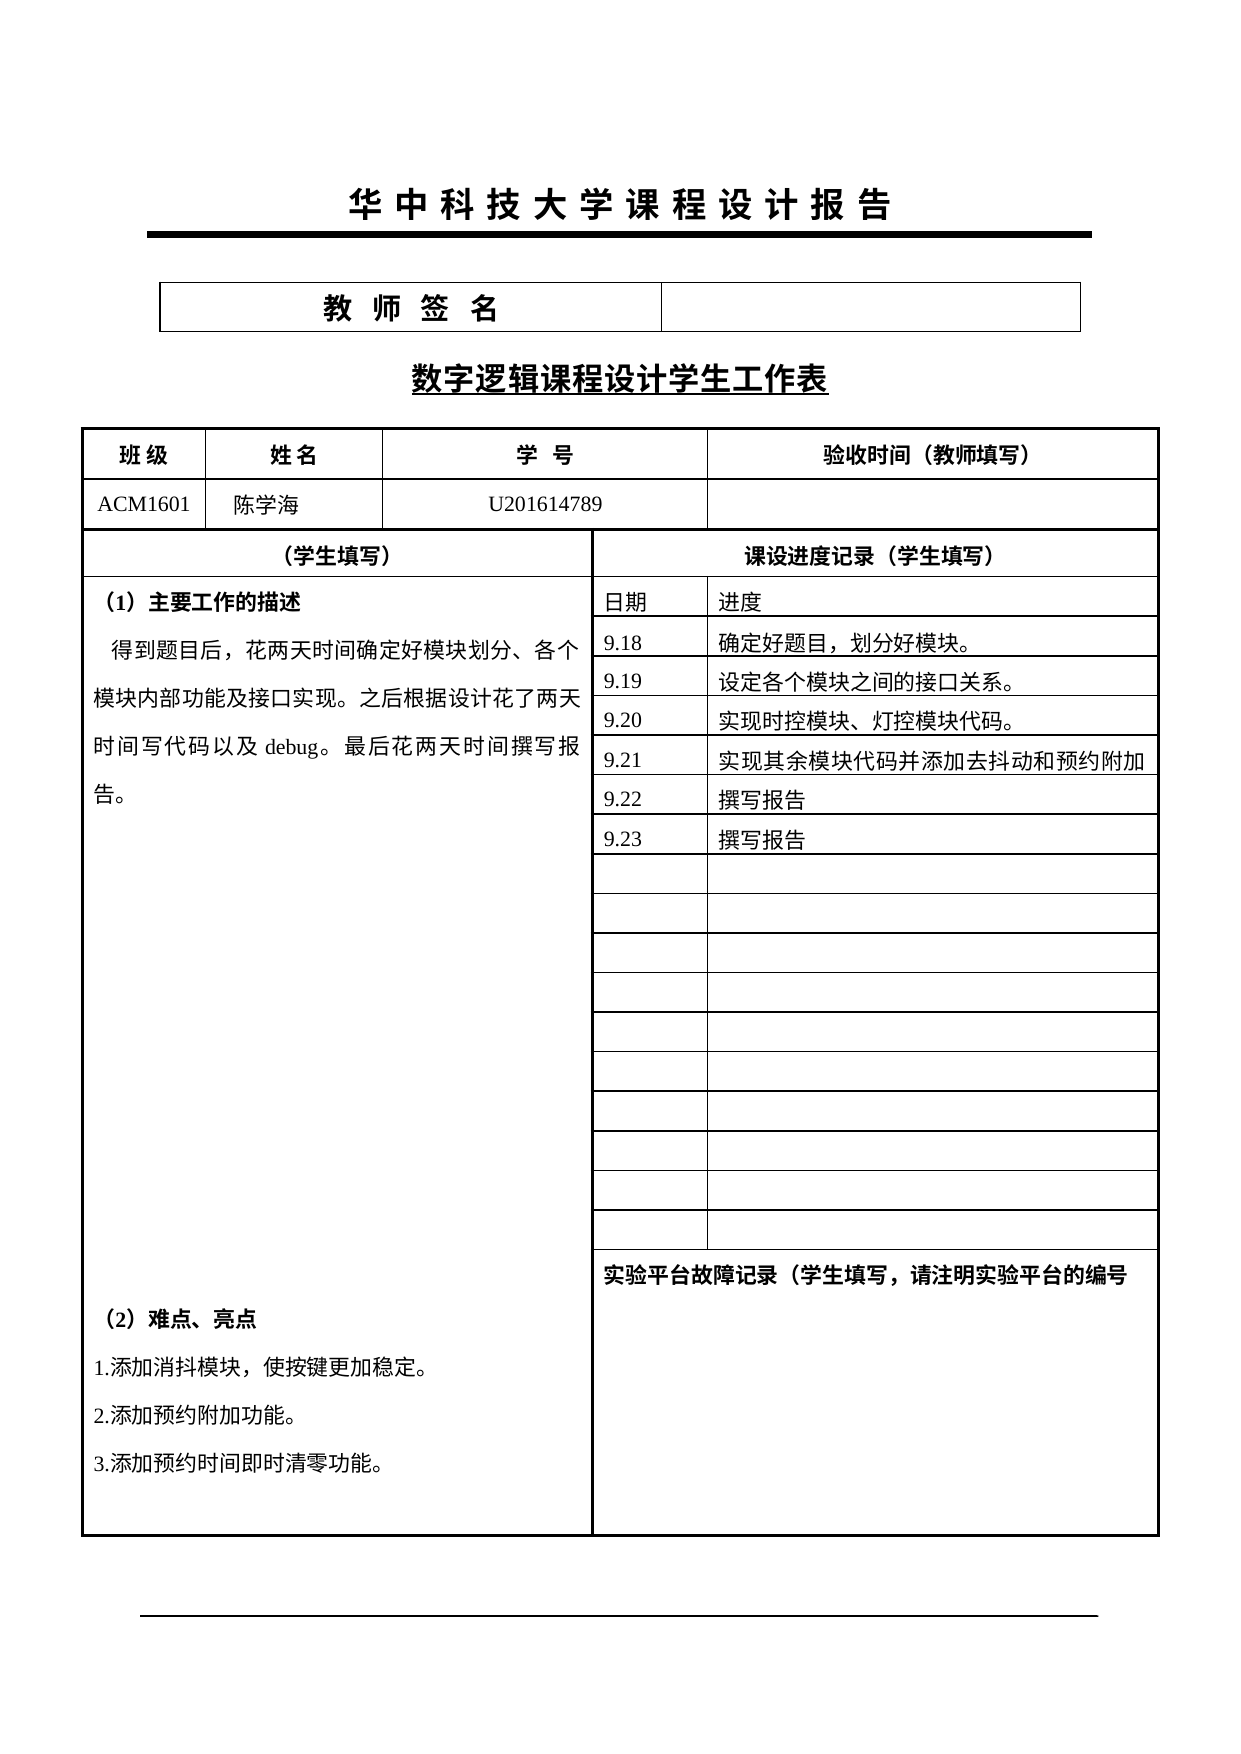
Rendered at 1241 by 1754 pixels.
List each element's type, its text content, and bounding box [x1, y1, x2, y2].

table_cell [594, 934, 707, 972]
table_cell [708, 973, 1157, 1011]
table_cell [594, 1052, 707, 1090]
table_cell [594, 894, 707, 932]
table_cell [662, 283, 1080, 331]
table_cell 确定好题目，划分好模块。 [708, 617, 1157, 655]
table_cell [594, 1092, 707, 1130]
table_cell [594, 1171, 707, 1209]
table_cell 设定各个模块之间的接口关系。 [708, 657, 1157, 694]
table_cell [594, 973, 707, 1011]
table_cell [708, 894, 1157, 932]
table_cell U201614789 [383, 480, 707, 528]
table_cell 9.22 [594, 775, 707, 813]
table_cell 9.19 [594, 657, 707, 694]
table_header 学 号 [383, 430, 707, 478]
table_cell ACM1601 [84, 480, 205, 528]
table_header 姓 名 [206, 430, 382, 478]
text 数字逻辑课程设计学生工作表 [159, 332, 1081, 427]
table_cell [708, 934, 1157, 972]
table_cell [708, 480, 1157, 528]
table_cell [708, 1052, 1157, 1090]
table_cell 教 师 签 名 [161, 283, 661, 331]
table_cell [708, 1171, 1157, 1209]
table_header 验收时间（教师填写） [708, 430, 1157, 478]
table_cell [708, 1092, 1157, 1130]
table_cell [594, 1132, 707, 1169]
table_cell 9.23 [594, 815, 707, 853]
table_cell 撰写报告 [708, 775, 1157, 813]
table_cell 撰写报告 [708, 815, 1157, 853]
table_cell [708, 1132, 1157, 1169]
table_cell [708, 1013, 1157, 1051]
table_cell 9.18 [594, 617, 707, 655]
table_cell [594, 1013, 707, 1051]
table_cell 课设进度记录（学生填写） [594, 531, 1157, 576]
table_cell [594, 1250, 1157, 1533]
table_cell 日期 [594, 577, 707, 615]
table_cell 进度 [708, 577, 1157, 615]
table_cell [708, 855, 1157, 892]
table_cell 陈学海 [206, 480, 382, 528]
table_cell （学生填写） [84, 531, 591, 576]
table_cell 实现时控模块、灯控模块代码。 [708, 696, 1157, 734]
table_cell [594, 855, 707, 892]
table_cell （1）主要工作的描述 得到题目后，花两天时间确定好模块划分、各个模块内部功能及接口实现。之后根据设计花了两天时间写代码以及debug。最后花两天时间撰写报告。 （2）难点、亮点 1.添加消抖模块，使按键更加稳定。 2.添加预约附加功能。 3.添加预约时间即时清零功能。 [84, 577, 591, 1533]
table_cell 9.20 [594, 696, 707, 734]
table_cell 实现其余模块代码并添加去抖动和预约附加功能。。 [708, 736, 1157, 774]
table_header 班 级 [84, 430, 205, 478]
table_cell 9.21 [594, 736, 707, 774]
table_cell [594, 1211, 707, 1249]
table_cell [708, 1211, 1157, 1249]
